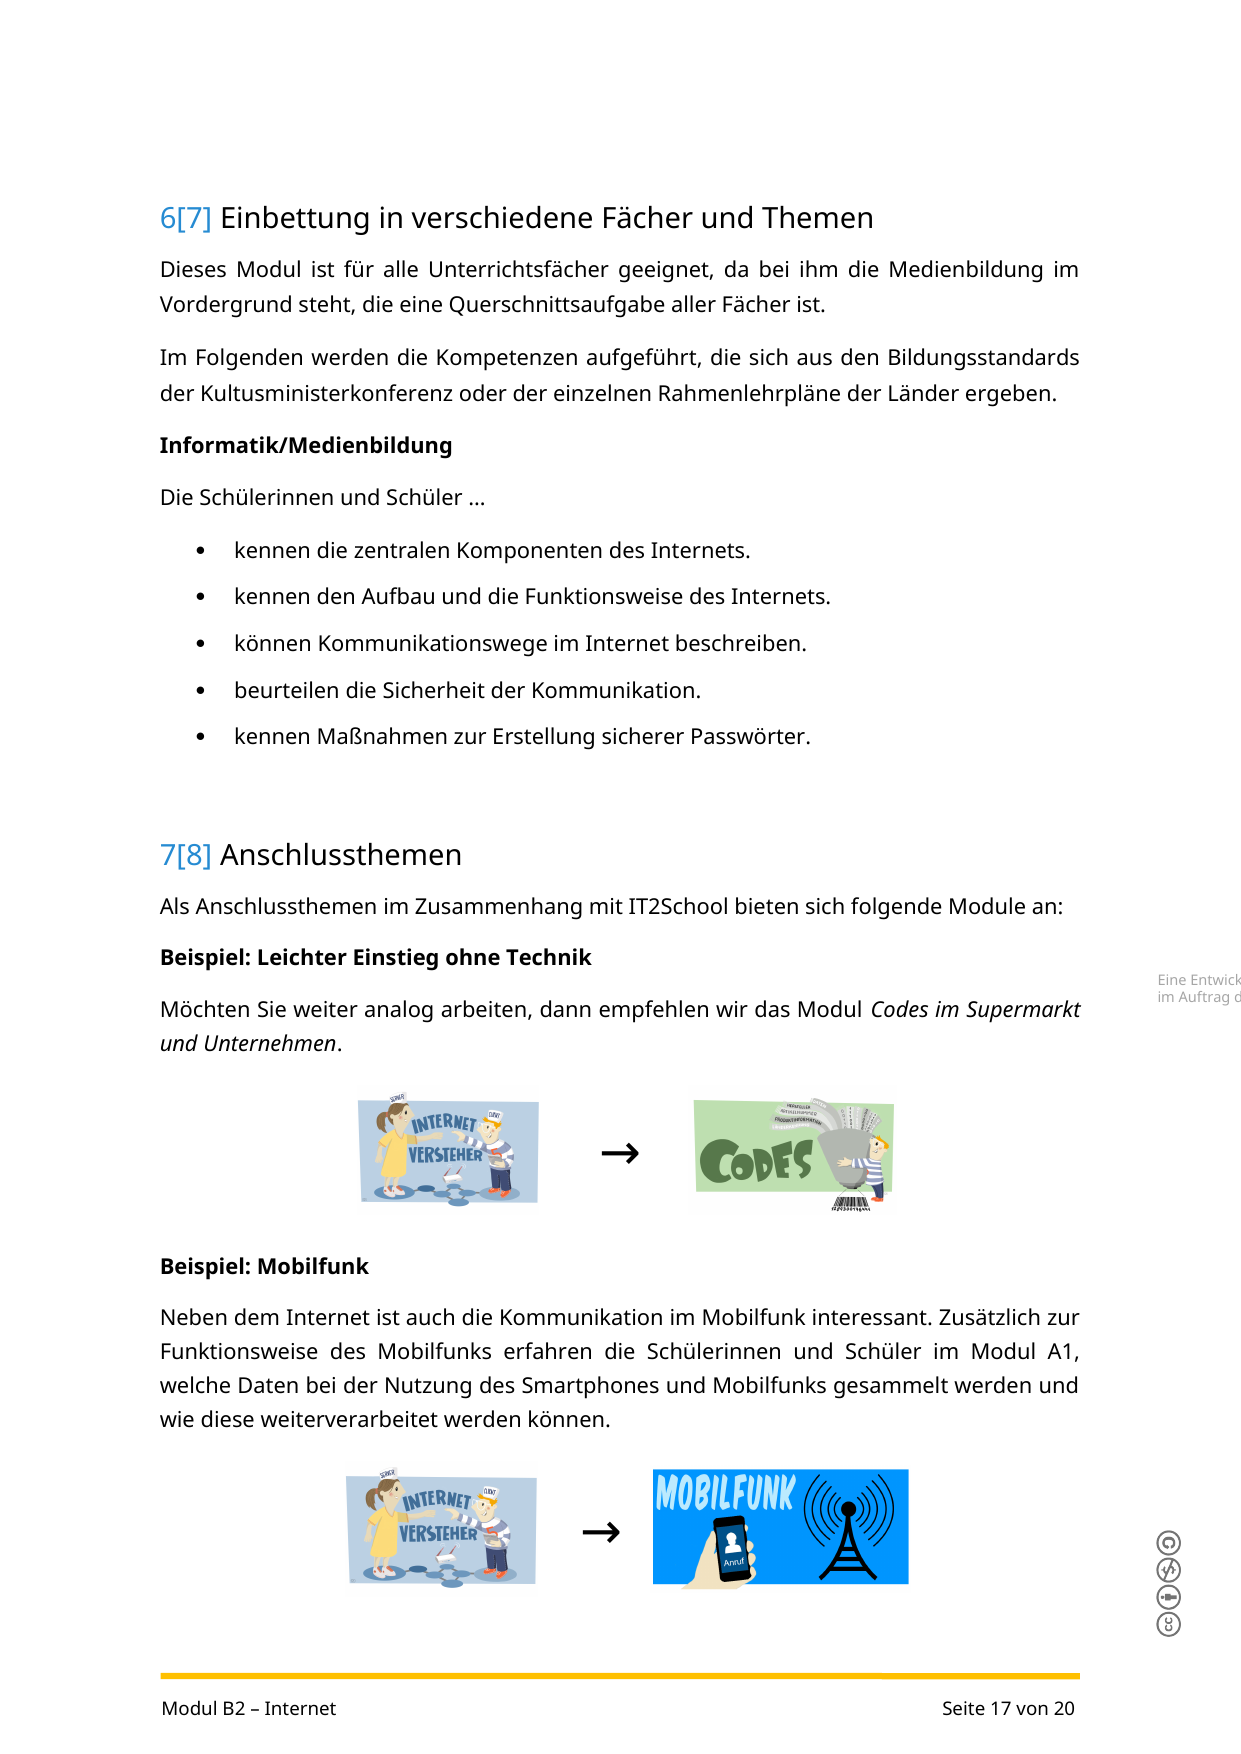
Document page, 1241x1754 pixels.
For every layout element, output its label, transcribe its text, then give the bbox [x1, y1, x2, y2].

picture [649, 1465, 911, 1593]
text Neben dem Internet ist auch die Kommunikation im Mobilfunk interessant. Zusätzlich zur Funktionsweise des Mobilfunks erfahren die Schülerinnen und Schüler im Modul A1, welche Daten bei der Nutzung des Smartphones und Mobilfunks gesammelt werden und wie diese weiterverarbeitet werden können. [159, 1302, 1081, 1434]
picture [344, 1461, 538, 1597]
list beurteilen die Sicherheit der Kommunikation. [197, 675, 1081, 704]
table_header [644, 1455, 917, 1608]
list kennen den Aufbau und die Funktionsweise des Internets. [197, 581, 1081, 611]
text Beispiel: Mobilfunk [159, 1251, 1081, 1281]
table_header [324, 1079, 572, 1226]
subtitle Anschlussthemen [159, 835, 1081, 874]
picture [356, 1085, 540, 1215]
text Dieses Modul ist für alle Unterrichtsfächer geeignet, da bei ihm die Medienbildung im Vordergrund steht, die eine Querschnittsaufgabe aller Fächer ist. [159, 254, 1081, 319]
subtitle Einbettung in verschiedene Fächer und Themen [159, 197, 1081, 237]
list kennen die zentralen Komponenten des Internets. [197, 535, 1081, 564]
table_header → [572, 1079, 668, 1226]
text Informatik/Medienbildung [159, 430, 1081, 460]
table_header → [559, 1455, 644, 1608]
text Die Schülerinnen und Schüler … [159, 482, 1081, 512]
text Beispiel: Leichter Einstieg ohne Technik [159, 942, 1081, 972]
list können Kommunikationswege im Internet beschreiben. [197, 628, 1081, 658]
table_header [668, 1079, 917, 1226]
text Als Anschlussthemen im Zusammenhang mit IT2School bieten sich folgende Module an: [159, 891, 1081, 921]
text Im Folgenden werden die Kompetenzen aufgeführt, die sich aus den Bildungsstandards der Kultusministerkonferenz oder der einzelnen Rahmenlehrpläne der Länder ergeben. [159, 342, 1081, 407]
list kennen Maßnahmen zur Erstellung sicherer Passwörter. [197, 721, 1081, 751]
picture [687, 1085, 897, 1215]
table_header [324, 1455, 559, 1608]
text Möchten Sie weiter analog arbeiten, dann empfehlen wir das Modul Codes im Supermarkt und Unternehmen. [159, 994, 1081, 1058]
